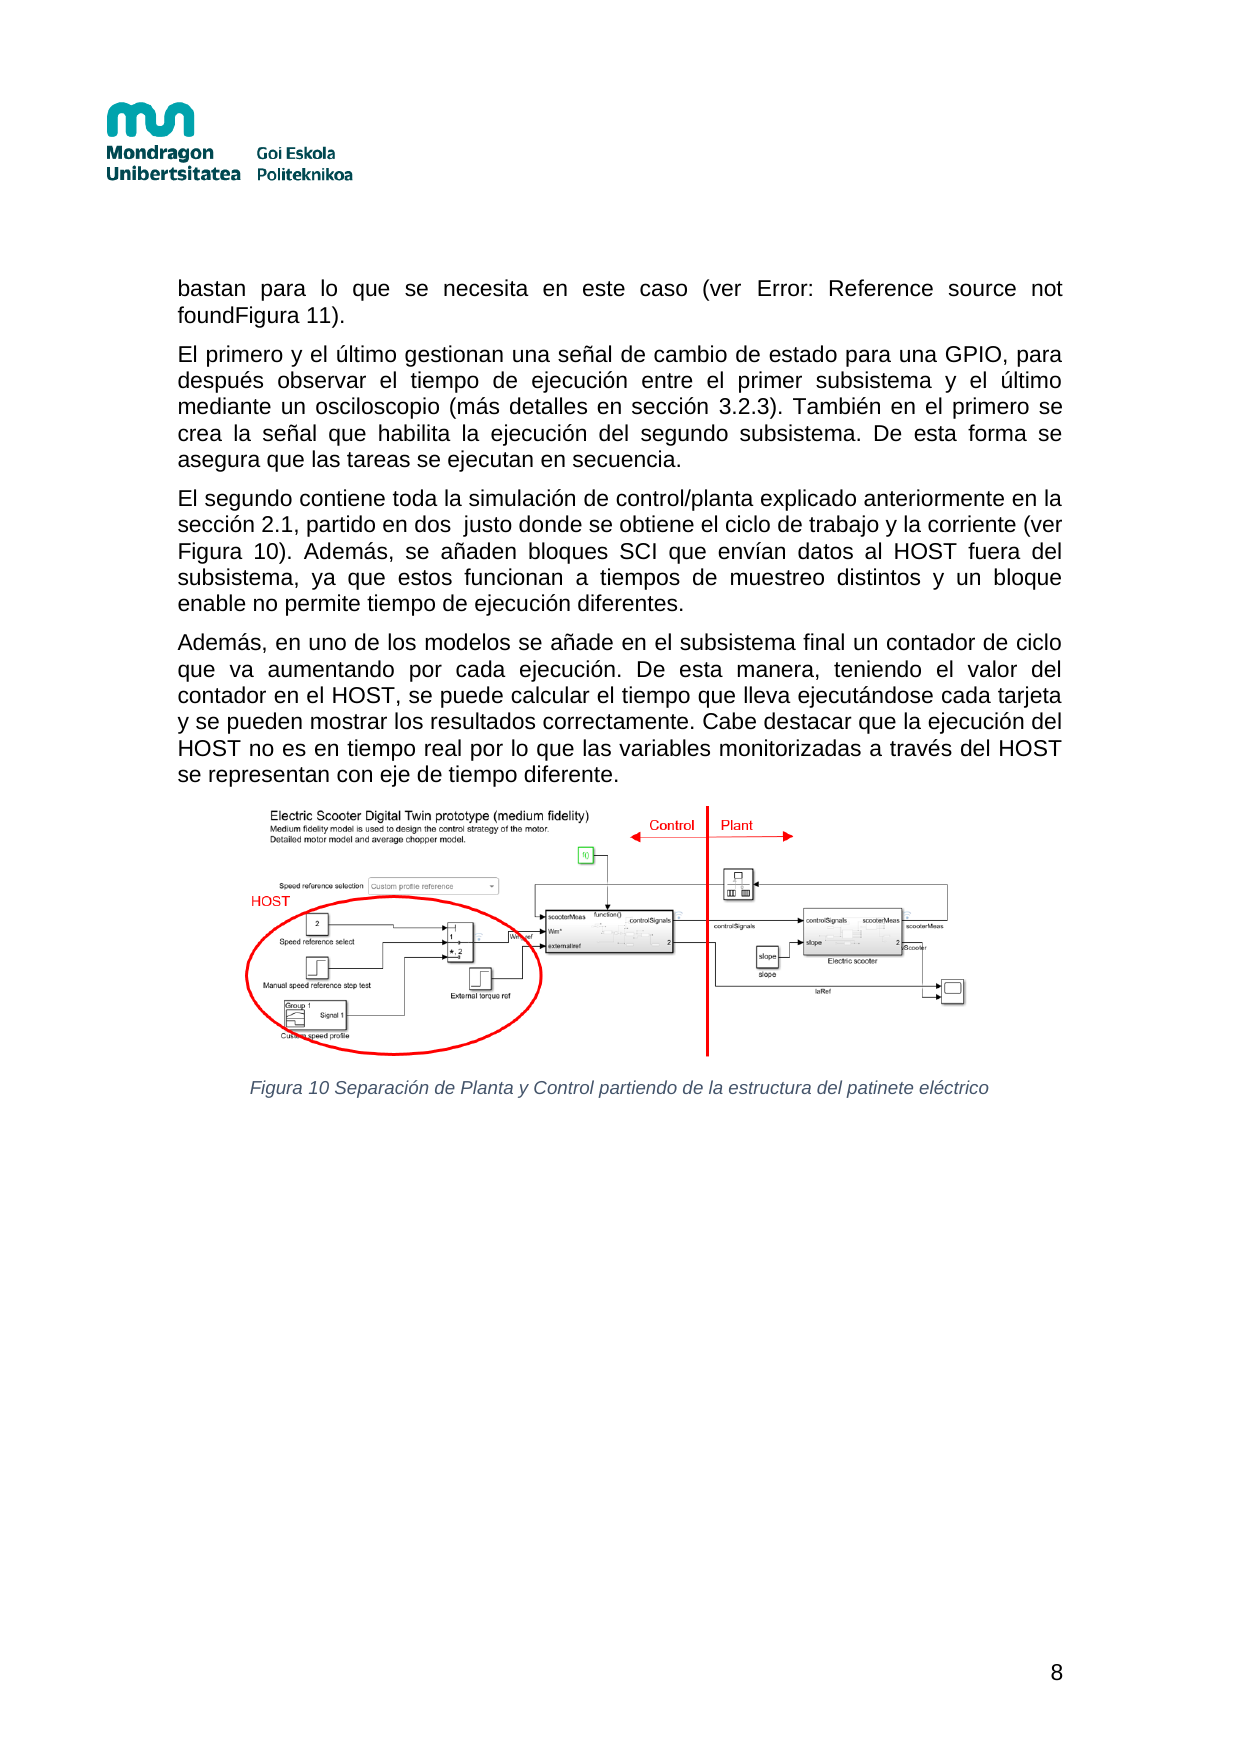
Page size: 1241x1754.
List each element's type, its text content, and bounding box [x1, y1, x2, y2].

picture [233, 799, 1007, 1065]
text Figura 10 Separación de Planta y Control partiendo de la estructura del patinete eléctrico [177, 1077, 1063, 1099]
text El primero y el último gestionan una señal de cambio de estado para una GPIO, para después observar el tiempo de ejecución entre el primer subsistema y el último mediante un osciloscopio (más detalles en sección 3.2.3). También en el primero se crea la señal que habilita la ejecución del segundo subsistema. De esta forma se asegura que las tareas se ejecutan en secuencia. [177, 341, 1063, 472]
picture [76, 72, 382, 212]
text El segundo contiene toda la simulación de control/planta explicado anteriormente en la sección 2.1, partido en dos justo donde se obtiene el ciclo de trabajo y la corriente (ver Figura 10). Además, se añaden bloques SCI que envían datos al HOST fuera del subsistema, ya que estos funcionan a tiempos de muestreo distintos y un bloque enable no permite tiempo de ejecución diferentes. [177, 485, 1063, 617]
text Además, en uno de los modelos se añade en el subsistema final un contador de ciclo que va aumentando por cada ejecución. De esta manera, teniendo el valor del contador en el HOST, se puede calcular el tiempo que lleva ejecutándose cada tarjeta y se pueden mostrar los resultados correctamente. Cabe destacar que la ejecución del HOST no es en tiempo real por lo que las variables monitorizadas a través del HOST se representan con eje de tiempo diferente. [177, 629, 1063, 787]
